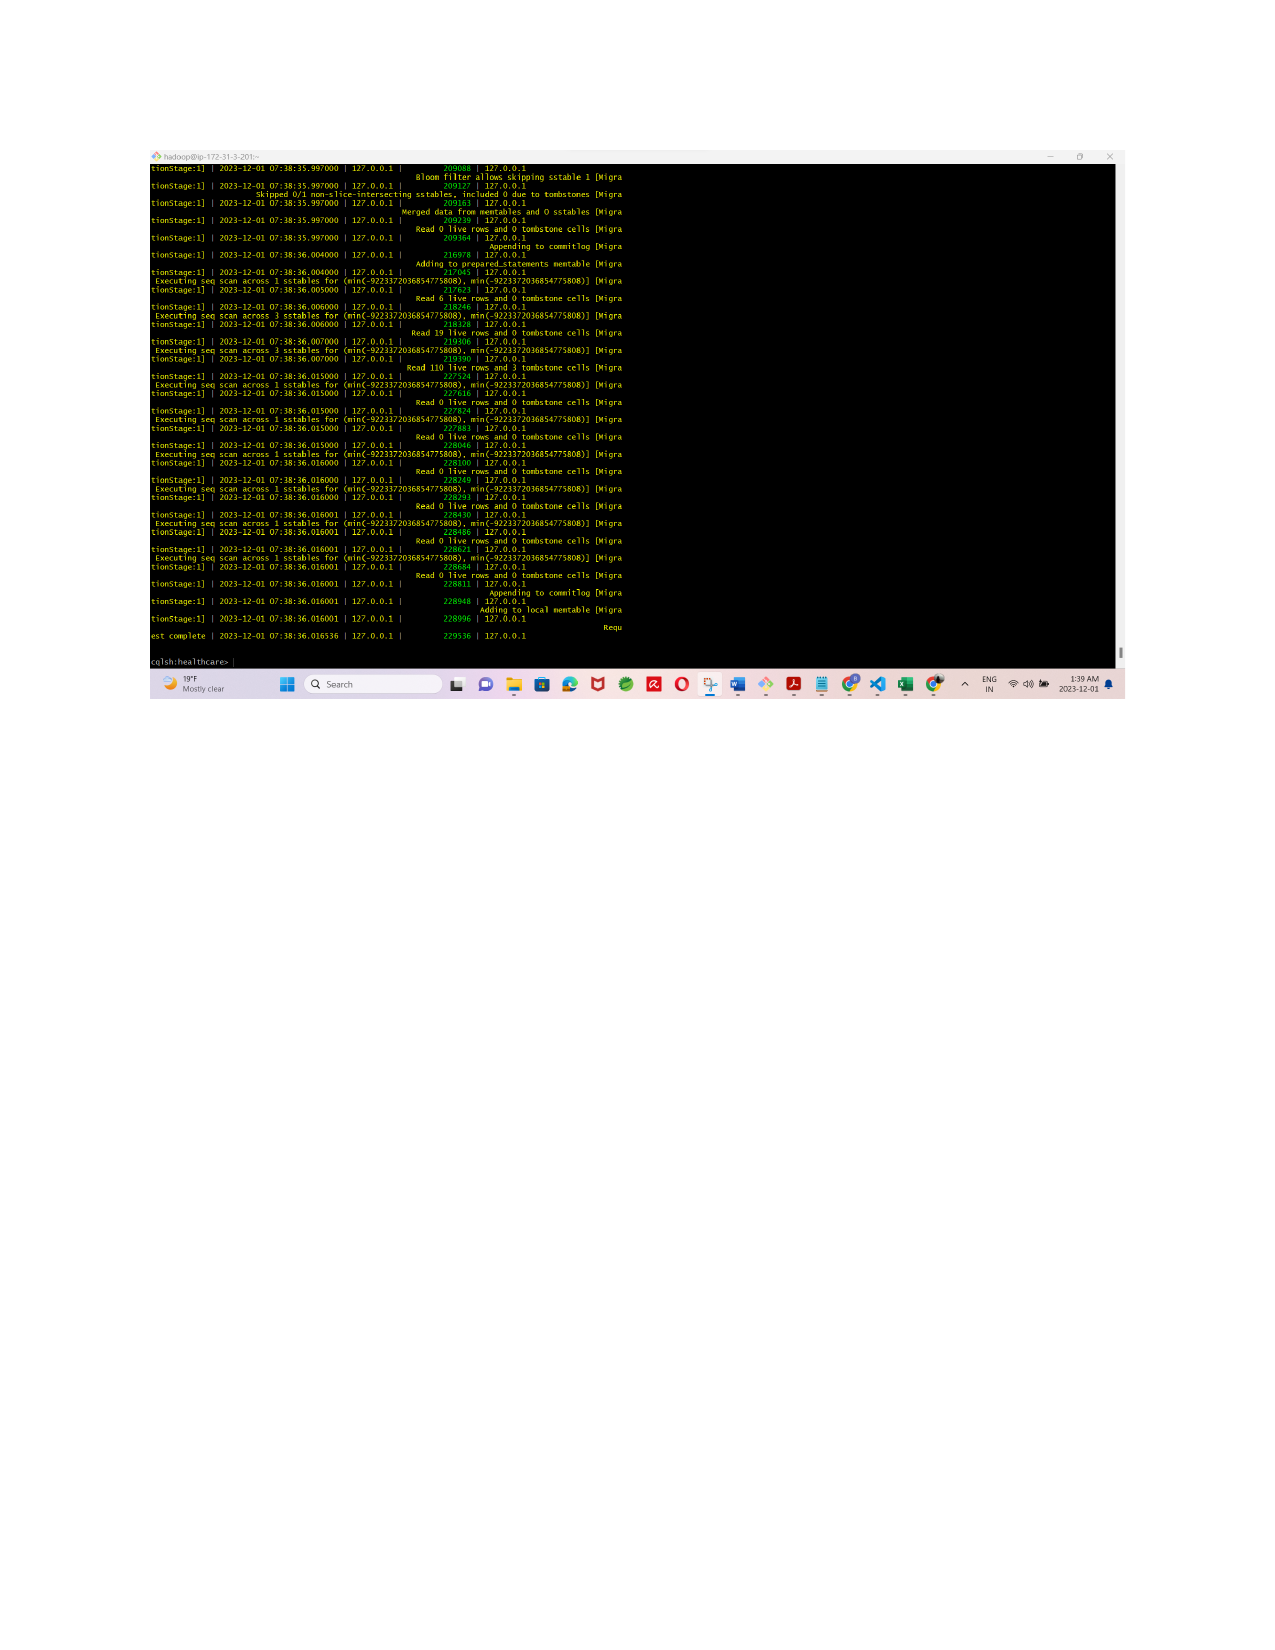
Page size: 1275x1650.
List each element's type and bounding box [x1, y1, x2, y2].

picture [150, 150, 1125, 699]
